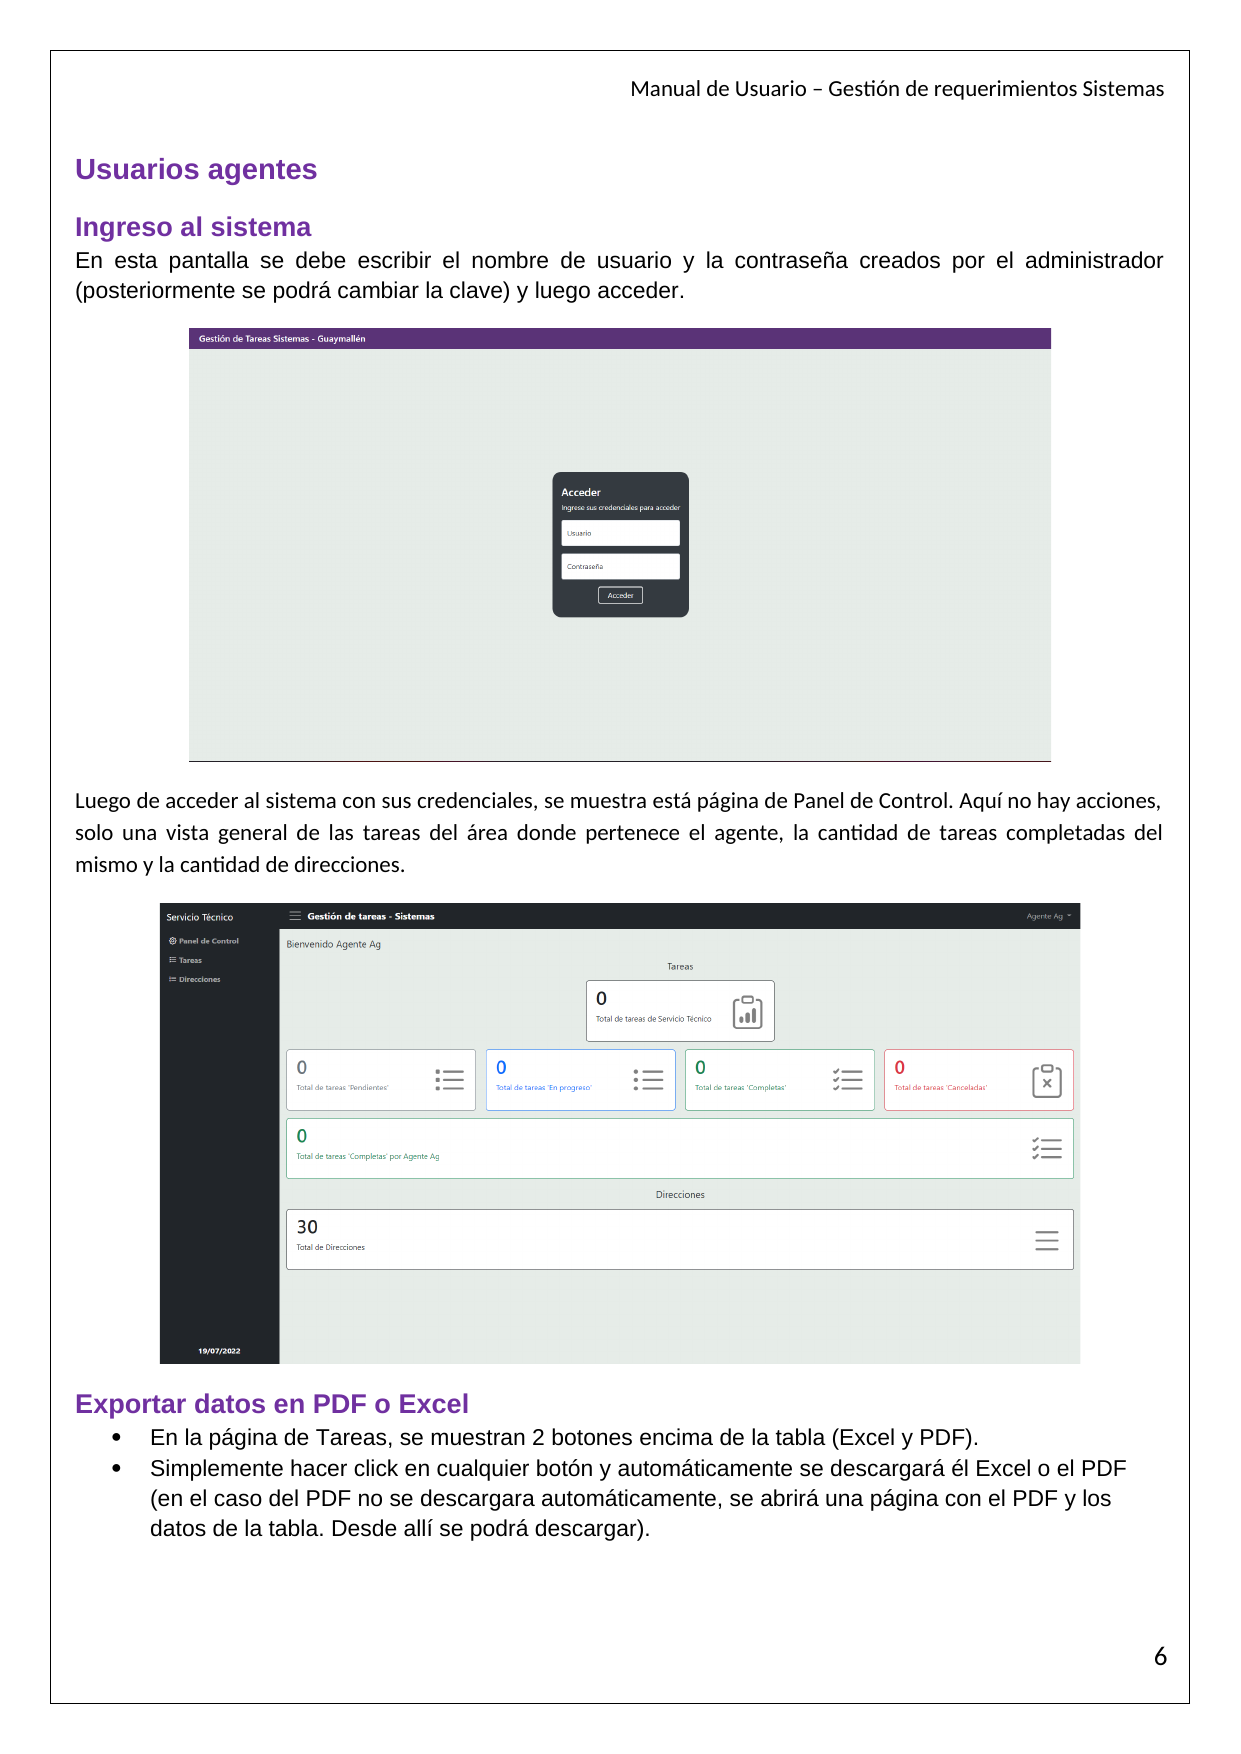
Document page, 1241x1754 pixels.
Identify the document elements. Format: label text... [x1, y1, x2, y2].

list Simplemente hacer click en cualquier botón y automáticamente se descargará él Excel o el PDF (en el caso del PDF no se descargara automáticamente, se abrirá una página con el PDF y los datos de la tabla. Desde allí se podrá descargar). [112, 1454, 1165, 1541]
subtitle Usuarios agentes [75, 152, 1165, 185]
text Luego de acceder al sistema con sus credenciales, se muestra está página de Panel de Control. Aquí no hay acciones, solo una vista general de las tareas del área donde pertenece el agente, la cantidad de tareas completadas del mismo y la cantidad de direcciones. [75, 786, 1165, 878]
text En esta pantalla se debe escribir el nombre de usuario y la contraseña creados por el administrador (posteriormente se podrá cambiar la clave) y luego acceder. [75, 247, 1165, 304]
subtitle Exportar datos en PDF o Excel [75, 1388, 1165, 1419]
picture [189, 328, 1052, 762]
subtitle Ingreso al sistema [75, 211, 1165, 242]
picture [159, 903, 1081, 1364]
list En la página de Tareas, se muestran 2 botones encima de la tabla (Excel y PDF). [112, 1424, 1165, 1451]
